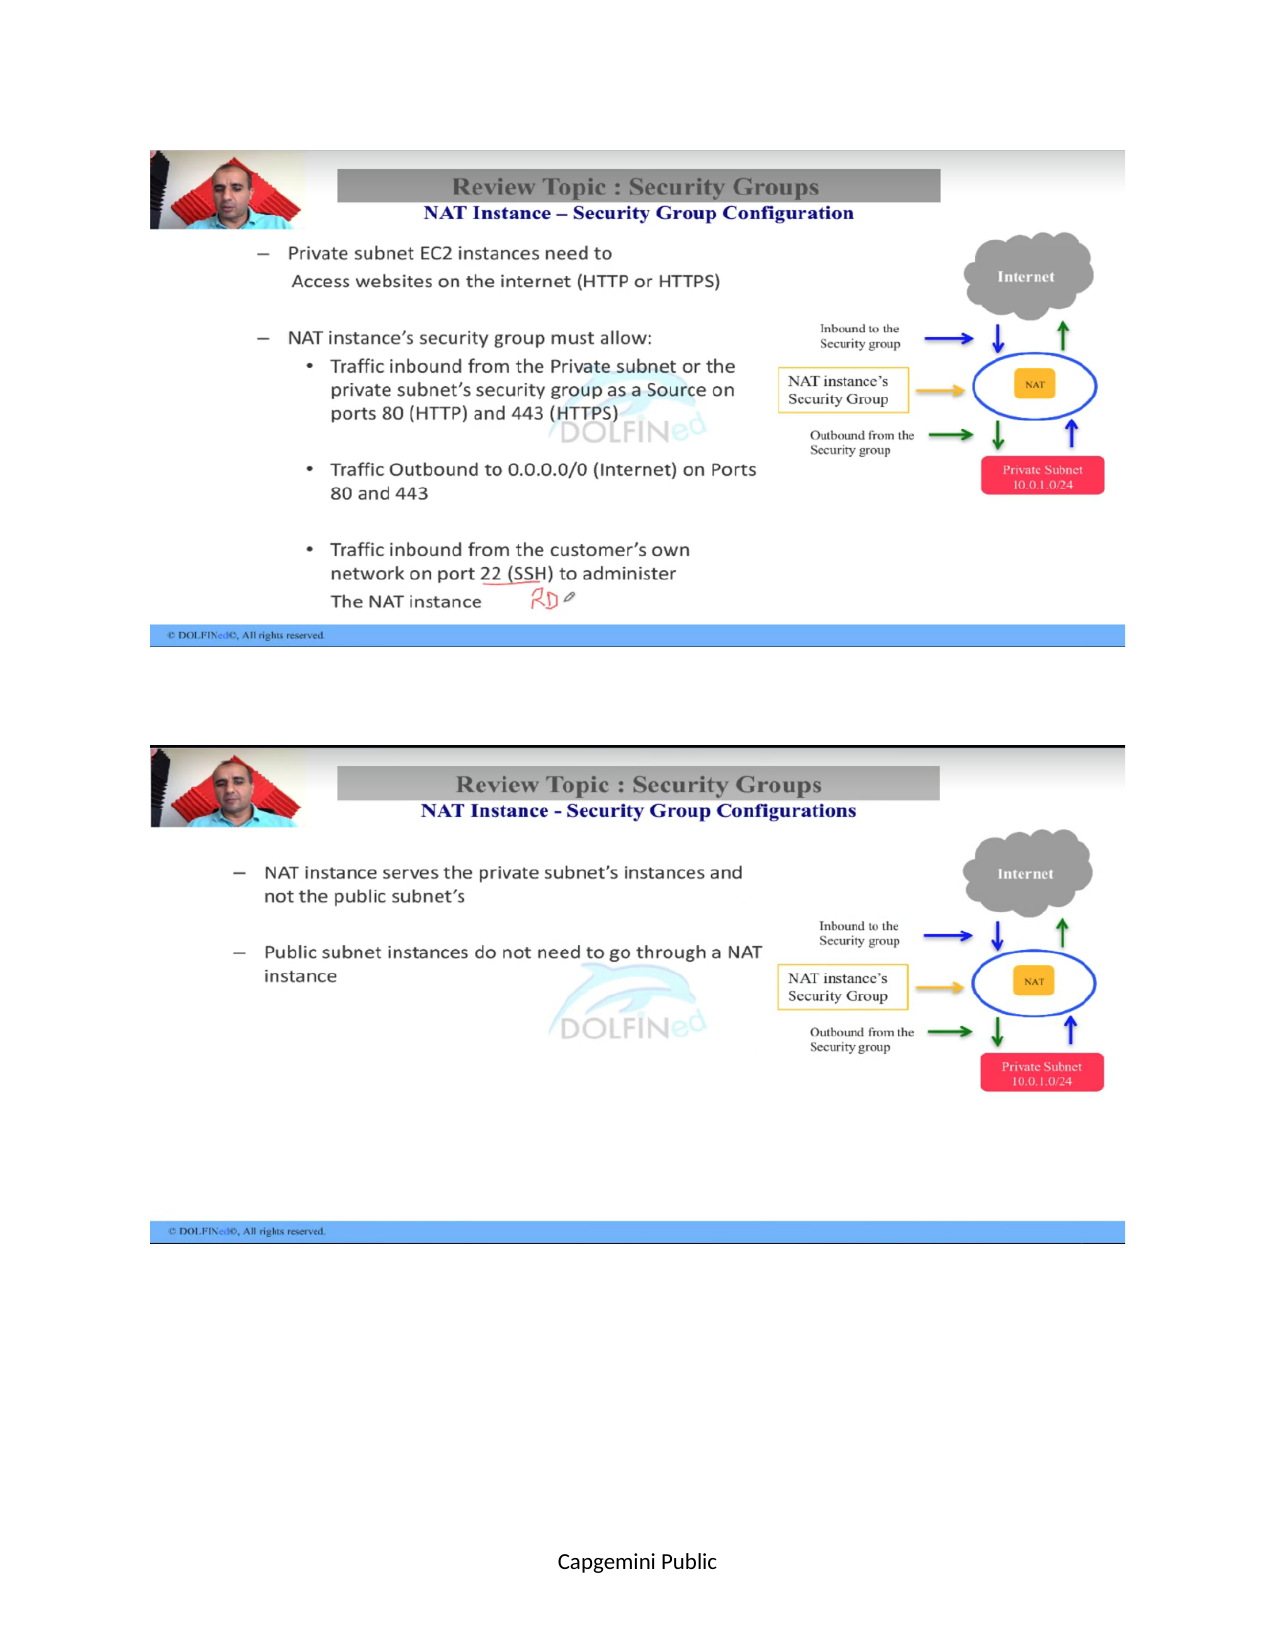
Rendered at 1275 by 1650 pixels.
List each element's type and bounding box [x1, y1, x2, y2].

picture [150, 745, 1125, 1244]
picture [150, 150, 1125, 647]
